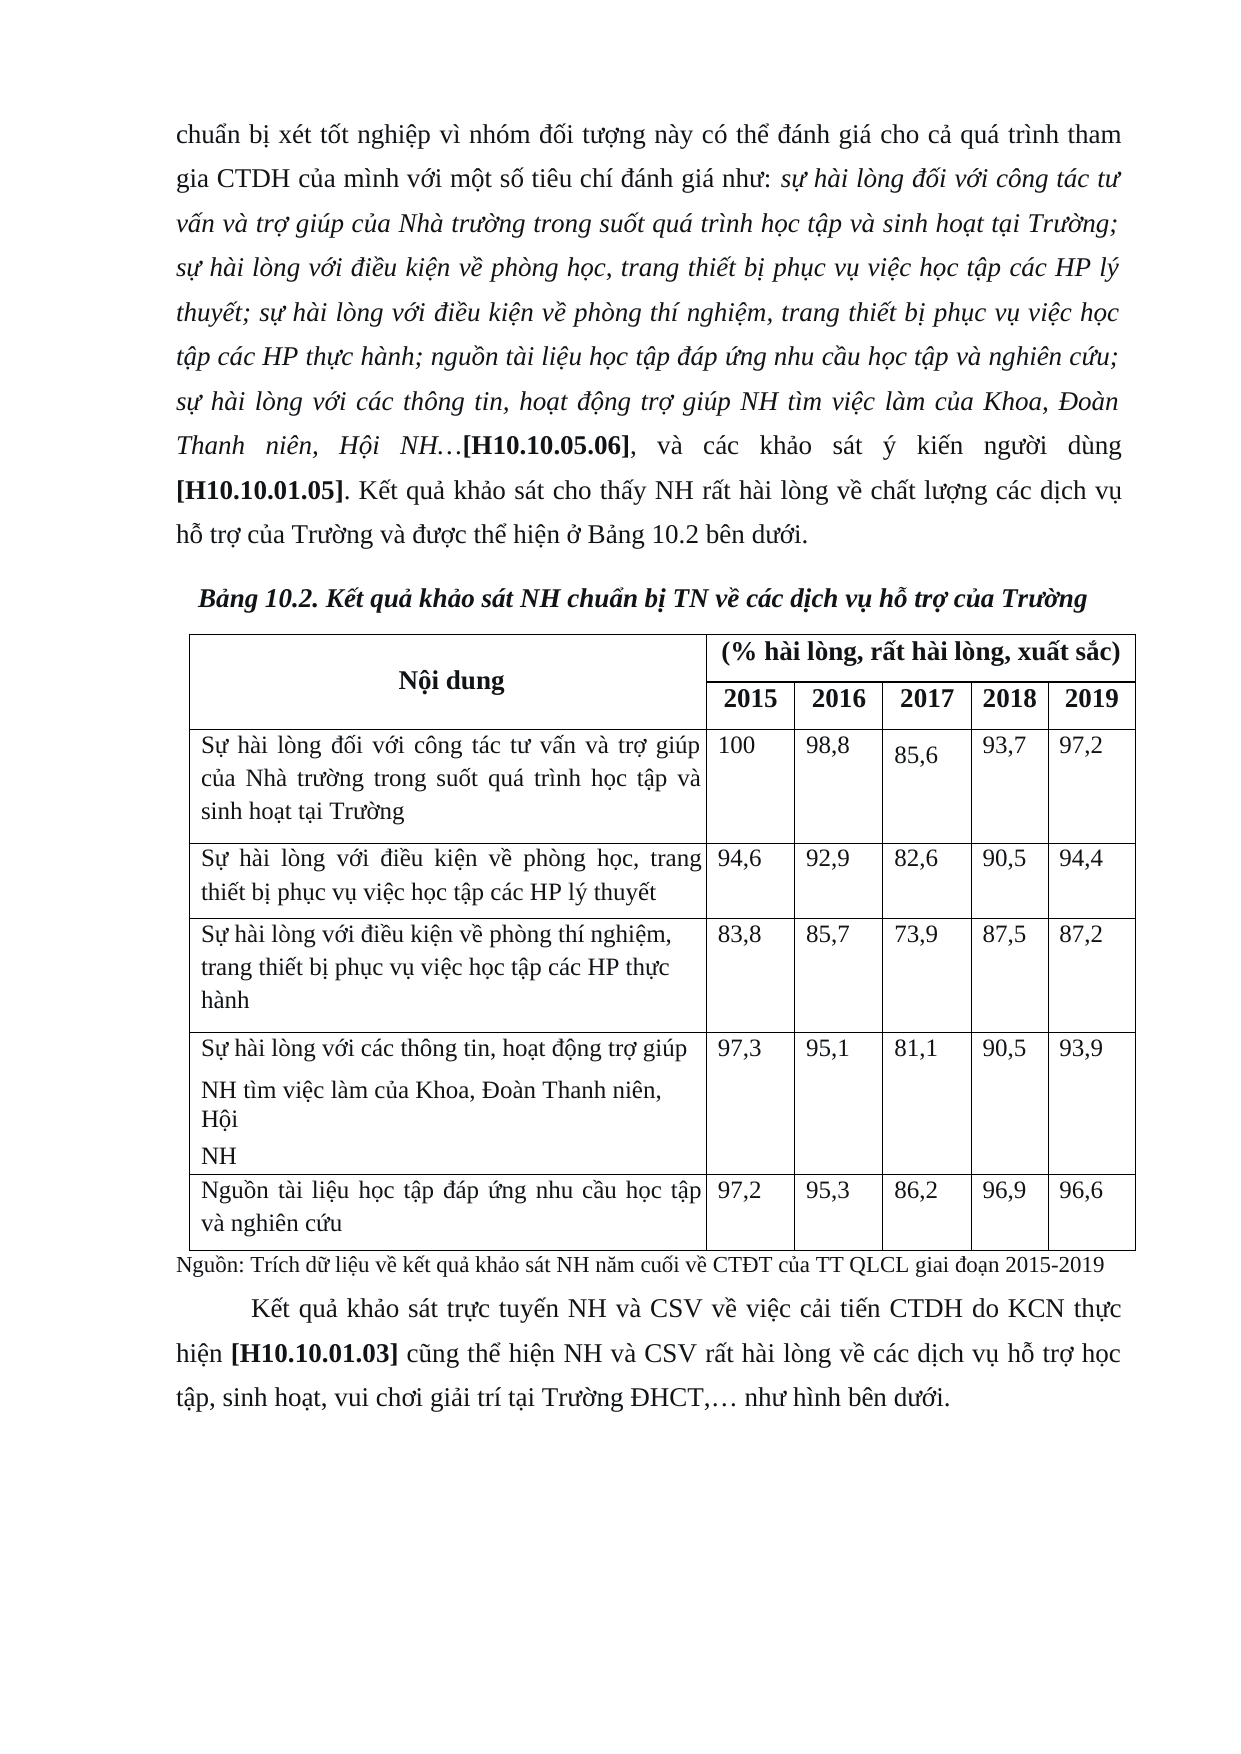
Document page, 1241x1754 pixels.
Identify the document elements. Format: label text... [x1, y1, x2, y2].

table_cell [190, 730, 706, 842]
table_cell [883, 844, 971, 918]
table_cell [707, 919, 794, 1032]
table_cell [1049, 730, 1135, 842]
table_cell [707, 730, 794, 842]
text Kết quả khảo sát trực tuyến NH và CSV về việc cải tiến CTDH do KCN thực hiện [H10.10.01.03] cũng thể hiện NH và CSV rất hài lòng về các dịch vụ hỗ trợ học tập, sinh hoạt, vui chơi giải trí tại Trường ĐHCT,… như hình bên dưới. [176, 1292, 1123, 1412]
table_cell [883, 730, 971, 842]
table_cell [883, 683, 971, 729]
text Nguồn: Trích dữ liệu về kết quả khảo sát NH năm cuối về CTĐT của TT QLCL giai đoạn 2015-2019 [176, 1251, 1124, 1277]
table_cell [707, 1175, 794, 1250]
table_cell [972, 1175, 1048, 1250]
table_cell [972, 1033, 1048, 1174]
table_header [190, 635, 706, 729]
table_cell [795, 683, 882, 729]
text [176, 118, 1123, 549]
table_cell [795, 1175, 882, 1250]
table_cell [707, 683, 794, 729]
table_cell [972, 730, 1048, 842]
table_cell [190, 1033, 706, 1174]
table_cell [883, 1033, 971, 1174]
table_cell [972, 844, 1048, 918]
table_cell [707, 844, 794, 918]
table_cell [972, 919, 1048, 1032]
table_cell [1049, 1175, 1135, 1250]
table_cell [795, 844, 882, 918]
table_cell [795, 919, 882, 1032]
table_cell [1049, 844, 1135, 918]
subtitle Bảng 10.2. Kết quả khảo sát NH chuẩn bị TN về các dịch vụ hỗ trợ của Trường [163, 582, 1123, 613]
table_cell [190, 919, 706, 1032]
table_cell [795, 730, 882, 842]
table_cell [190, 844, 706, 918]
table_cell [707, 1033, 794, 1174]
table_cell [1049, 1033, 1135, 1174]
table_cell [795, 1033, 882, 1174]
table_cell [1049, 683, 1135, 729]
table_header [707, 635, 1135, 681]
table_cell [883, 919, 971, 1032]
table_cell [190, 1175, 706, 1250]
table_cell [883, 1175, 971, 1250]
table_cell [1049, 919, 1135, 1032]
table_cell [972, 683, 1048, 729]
